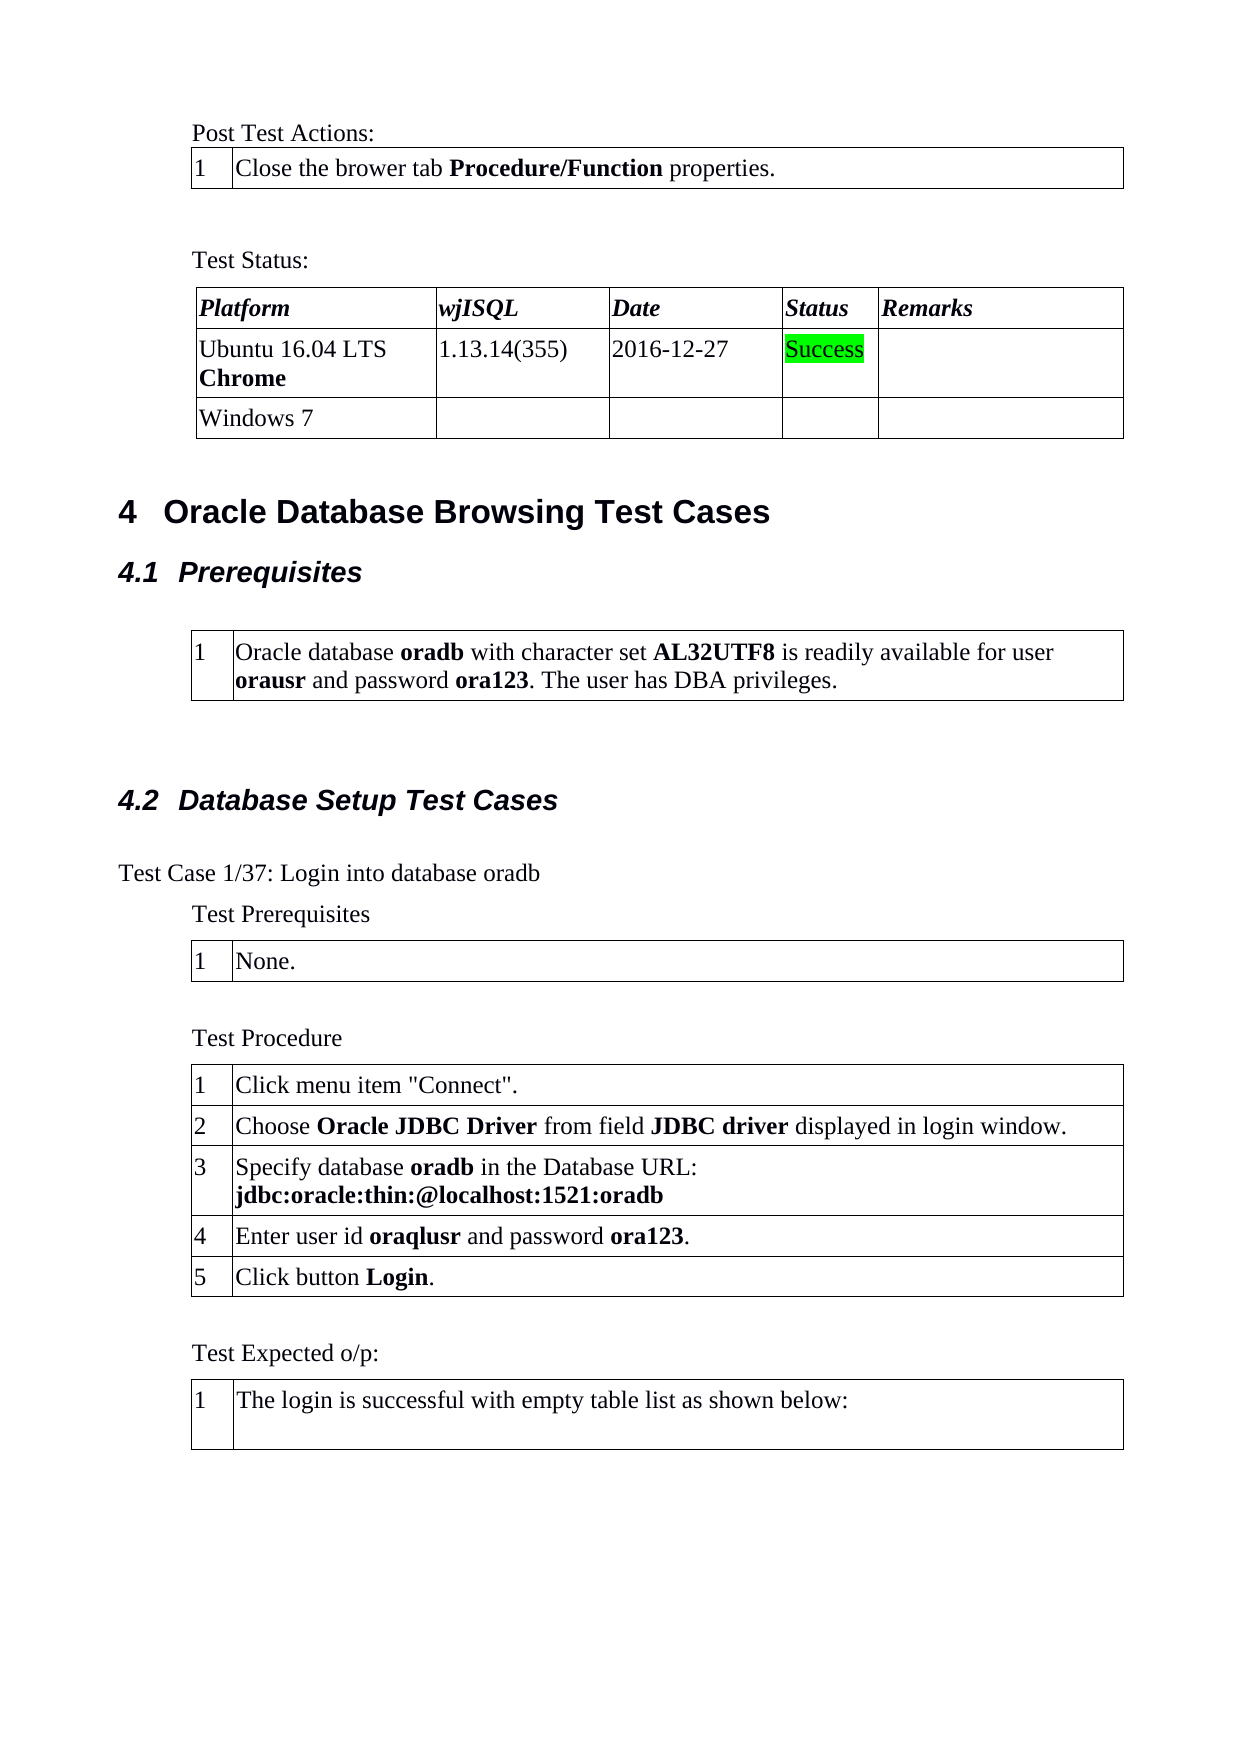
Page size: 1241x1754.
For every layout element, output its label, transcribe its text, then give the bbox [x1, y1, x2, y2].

table_header Remarks [879, 288, 1123, 328]
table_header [234, 1380, 1123, 1449]
table_cell Enter user id oraqlusr and password ora123. [233, 1216, 1123, 1256]
table_cell 1.13.14(355) [437, 329, 609, 397]
table_cell [879, 398, 1123, 438]
table_cell Windows 7 [197, 398, 436, 438]
subtitle Oracle Database Browsing Test Cases [118, 492, 1122, 531]
table_cell 3 [192, 1146, 232, 1215]
table_cell 2 [192, 1106, 232, 1145]
table_cell 4 [192, 1216, 232, 1256]
table_cell 2016-12-27 [610, 329, 782, 397]
table_cell Ubuntu 16.04 LTS Chrome [197, 329, 436, 397]
table_header 1 [192, 631, 233, 700]
text Test Prerequisites [118, 899, 1122, 928]
table_header 1 [192, 1380, 233, 1449]
text Test Status: [118, 246, 1122, 274]
table_header Oracle database oradb with character set AL32UTF8 is readily available for user orausr and password ora123. The user has DBA privileges. [234, 631, 1123, 700]
subtitle Database Setup Test Cases [118, 783, 1122, 816]
table_cell [610, 398, 782, 438]
table_header 1 [192, 1065, 232, 1104]
table_header Click menu item "Connect". [233, 1065, 1123, 1104]
table_cell Specify database oradb in the Database URL: jdbc:oracle:thin:@localhost:1521:oradb [233, 1146, 1123, 1215]
text Test Procedure [118, 1023, 1122, 1051]
text Test Case 1/37: Login into database oradb [118, 858, 1122, 886]
table_header Close the brower tab Procedure/Function properties. [233, 148, 1123, 188]
table_header None. [233, 941, 1123, 981]
table_cell [879, 329, 1123, 397]
table_header 1 [192, 148, 232, 188]
table_header Platform [197, 288, 436, 328]
table_cell 5 [192, 1257, 232, 1296]
table_header wjISQL [437, 288, 609, 328]
table_cell [437, 398, 609, 438]
text Test Expected o/p: [118, 1338, 1122, 1367]
table_header Date [610, 288, 782, 328]
text Post Test Actions: [118, 118, 1122, 147]
table_header 1 [192, 941, 232, 981]
table_cell Choose Oracle JDBC Driver from field JDBC driver displayed in login window. [233, 1106, 1123, 1145]
subtitle Prerequisites [118, 556, 1122, 589]
table_cell Success [783, 329, 878, 397]
table_cell Click button Login. [233, 1257, 1123, 1296]
table_header Status [783, 288, 878, 328]
table_cell [783, 398, 878, 438]
